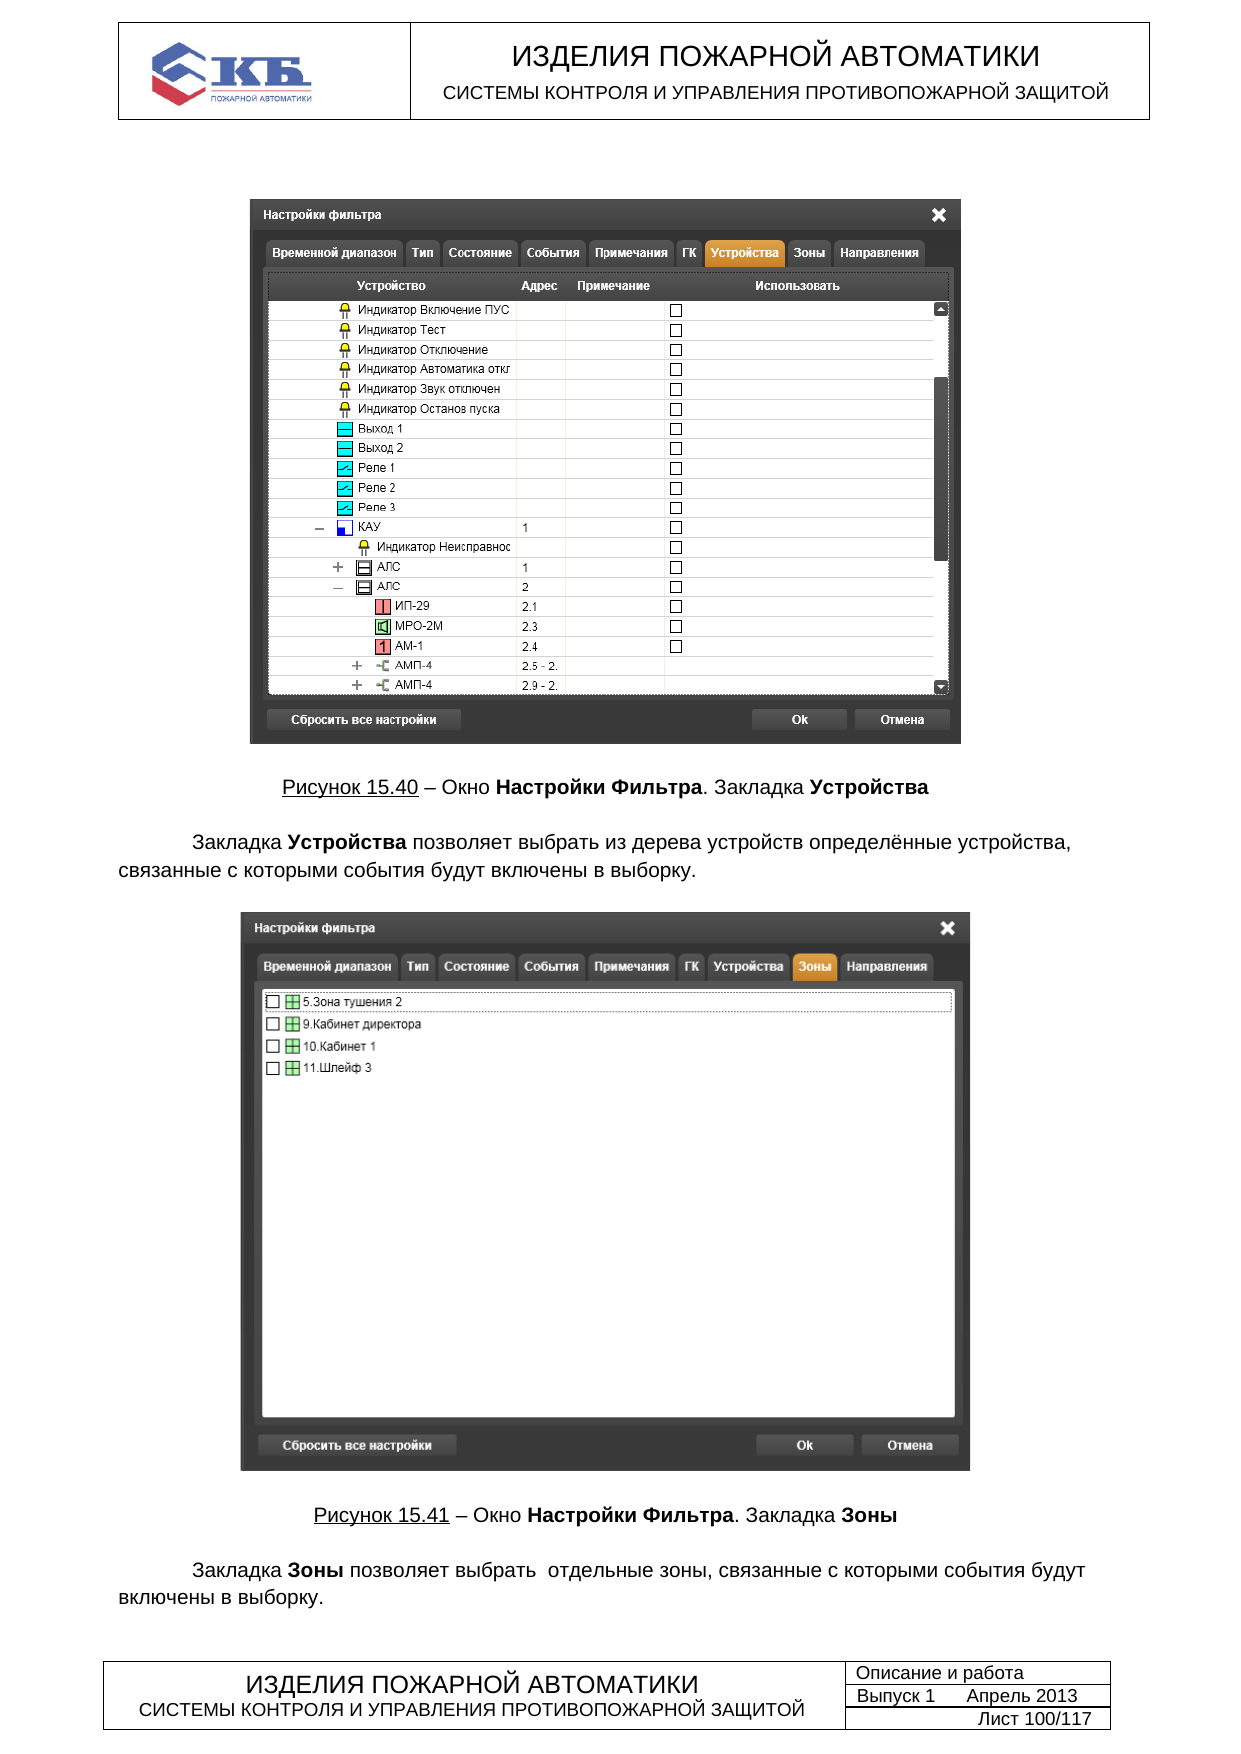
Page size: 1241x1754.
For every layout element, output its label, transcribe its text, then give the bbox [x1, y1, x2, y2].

list Закладка Устройства позволяет выбрать из дерева устройств определённые устройства, связанные с которыми события будут включены в выборку. [118, 830, 1092, 882]
picture [240, 912, 971, 1471]
list Закладка Зоны позволяет выбрать отдельные зоны, связанные с которыми события будут включены в выборку. [118, 1557, 1092, 1609]
picture [249, 199, 961, 744]
list Рисунок 15.40 – Окно Настройки Фильтра. Закладка Устройства [118, 775, 1092, 799]
list Рисунок 15.41 – Окно Настройки Фильтра. Закладка Зоны [118, 1502, 1092, 1526]
picture [148, 34, 325, 115]
